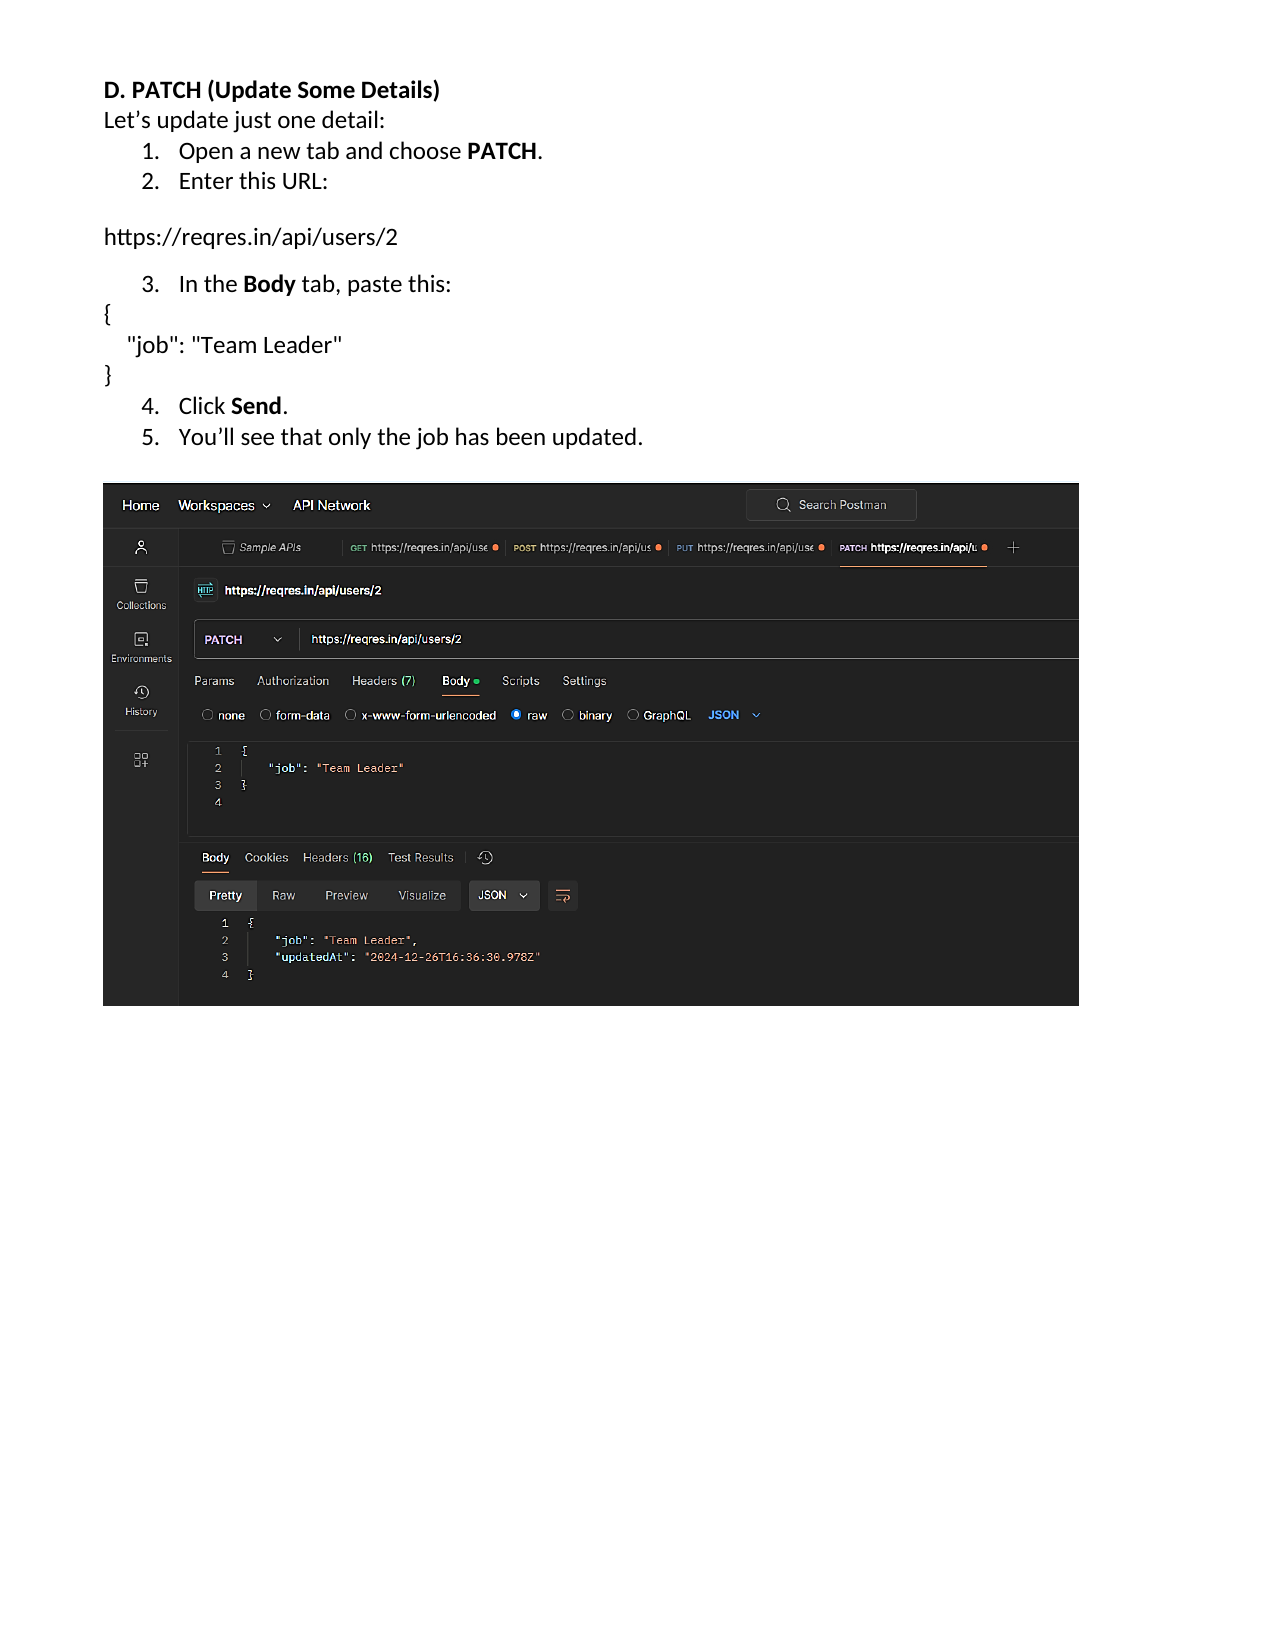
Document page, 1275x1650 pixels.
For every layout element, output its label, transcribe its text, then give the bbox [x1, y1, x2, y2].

list Open a new tab and choose PATCH. [141, 135, 1211, 165]
list You’ll see that only the job has been updated. [141, 421, 1211, 451]
text { [103, 299, 1211, 329]
list Click Send. [141, 390, 1211, 421]
text } [103, 360, 1211, 390]
list In the Body tab, paste this: [141, 268, 1211, 299]
text D. PATCH (Update Some Details) [103, 74, 1211, 104]
text "job": "Team Leader" [103, 329, 1211, 360]
picture [103, 481, 1079, 1006]
text Let’s update just one detail: [103, 104, 1211, 135]
list Enter this URL: [141, 165, 1211, 196]
text https://reqres.in/api/users/2 [103, 221, 1211, 251]
